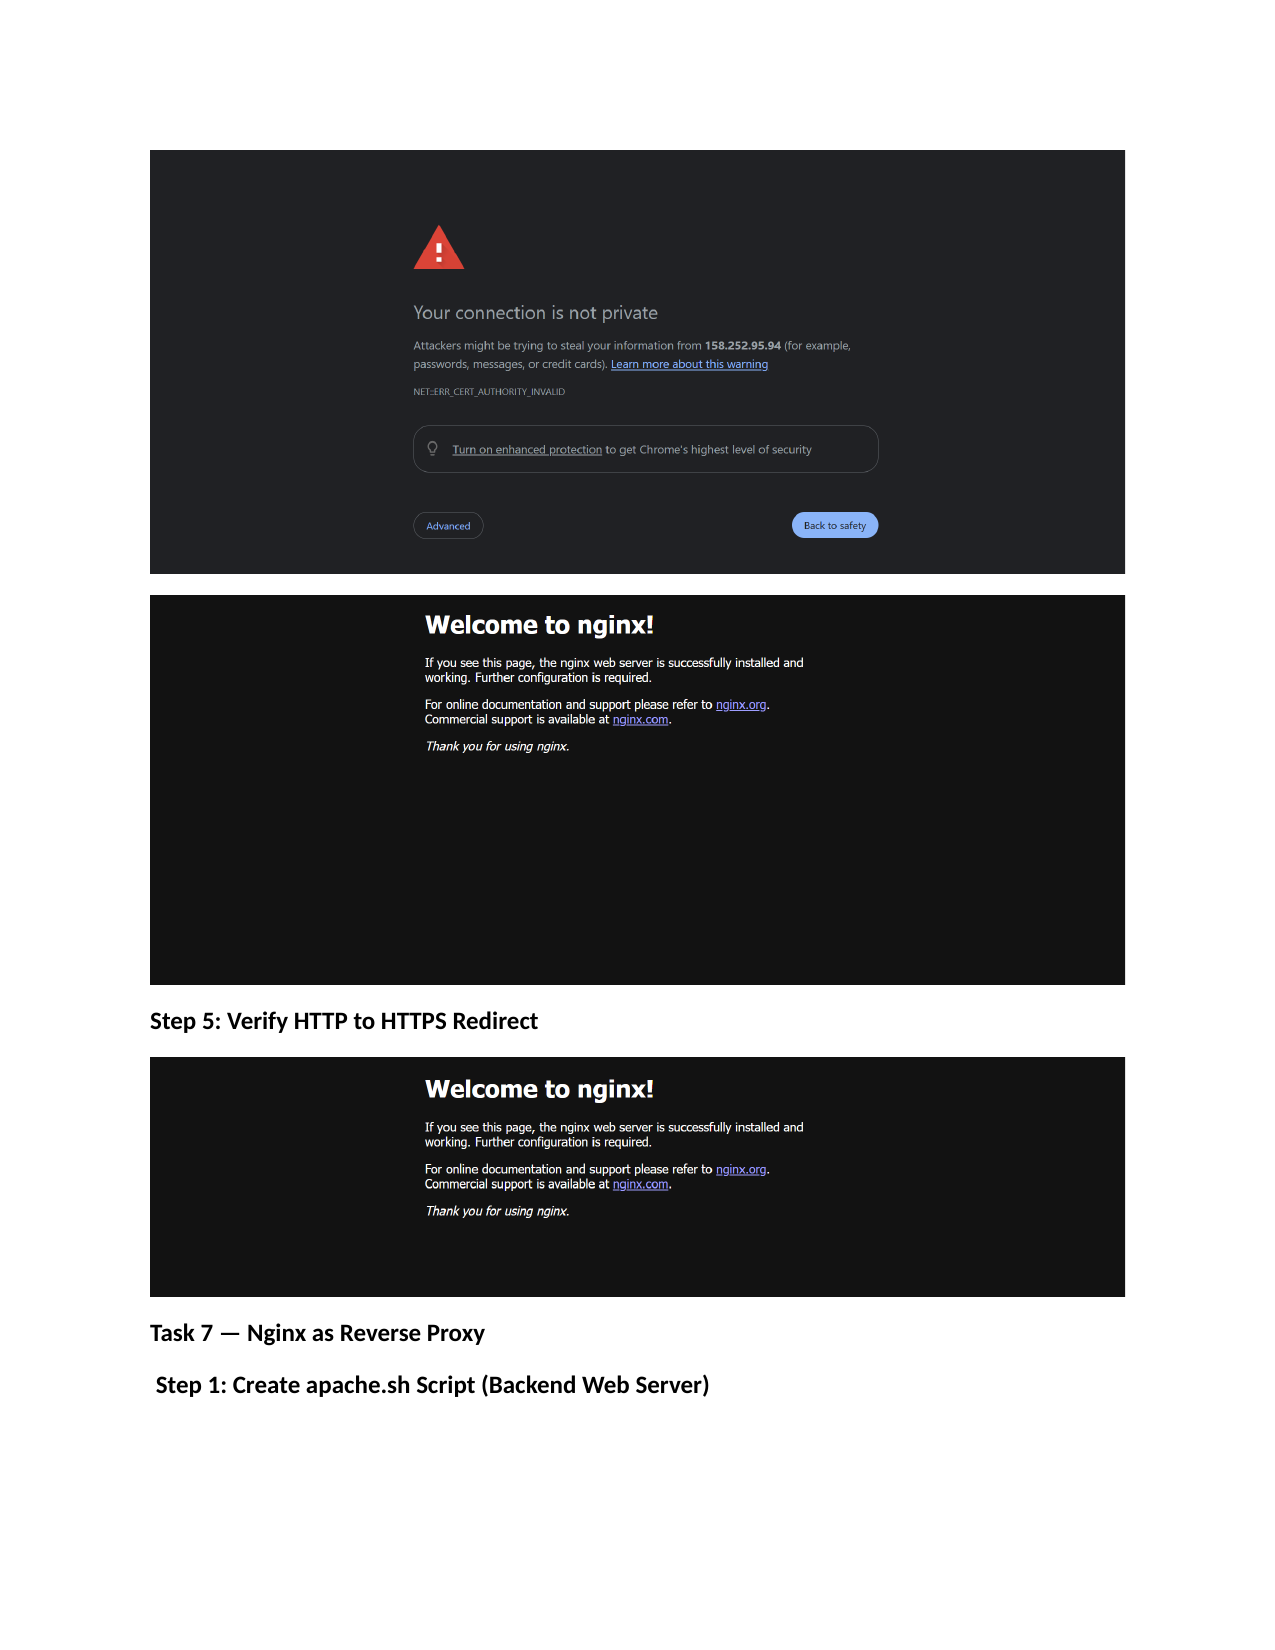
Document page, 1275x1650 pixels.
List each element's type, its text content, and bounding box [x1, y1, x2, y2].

text Step 1: Create apache.sh Script (Backend Web Server) [150, 1369, 1125, 1400]
picture [150, 1057, 1125, 1297]
picture [150, 595, 1125, 985]
picture [150, 150, 1125, 574]
text Step 5: Verify HTTP to HTTPS Redirect [150, 1005, 1125, 1036]
text Task 7 — Nginx as Reverse Proxy [150, 1317, 1125, 1348]
